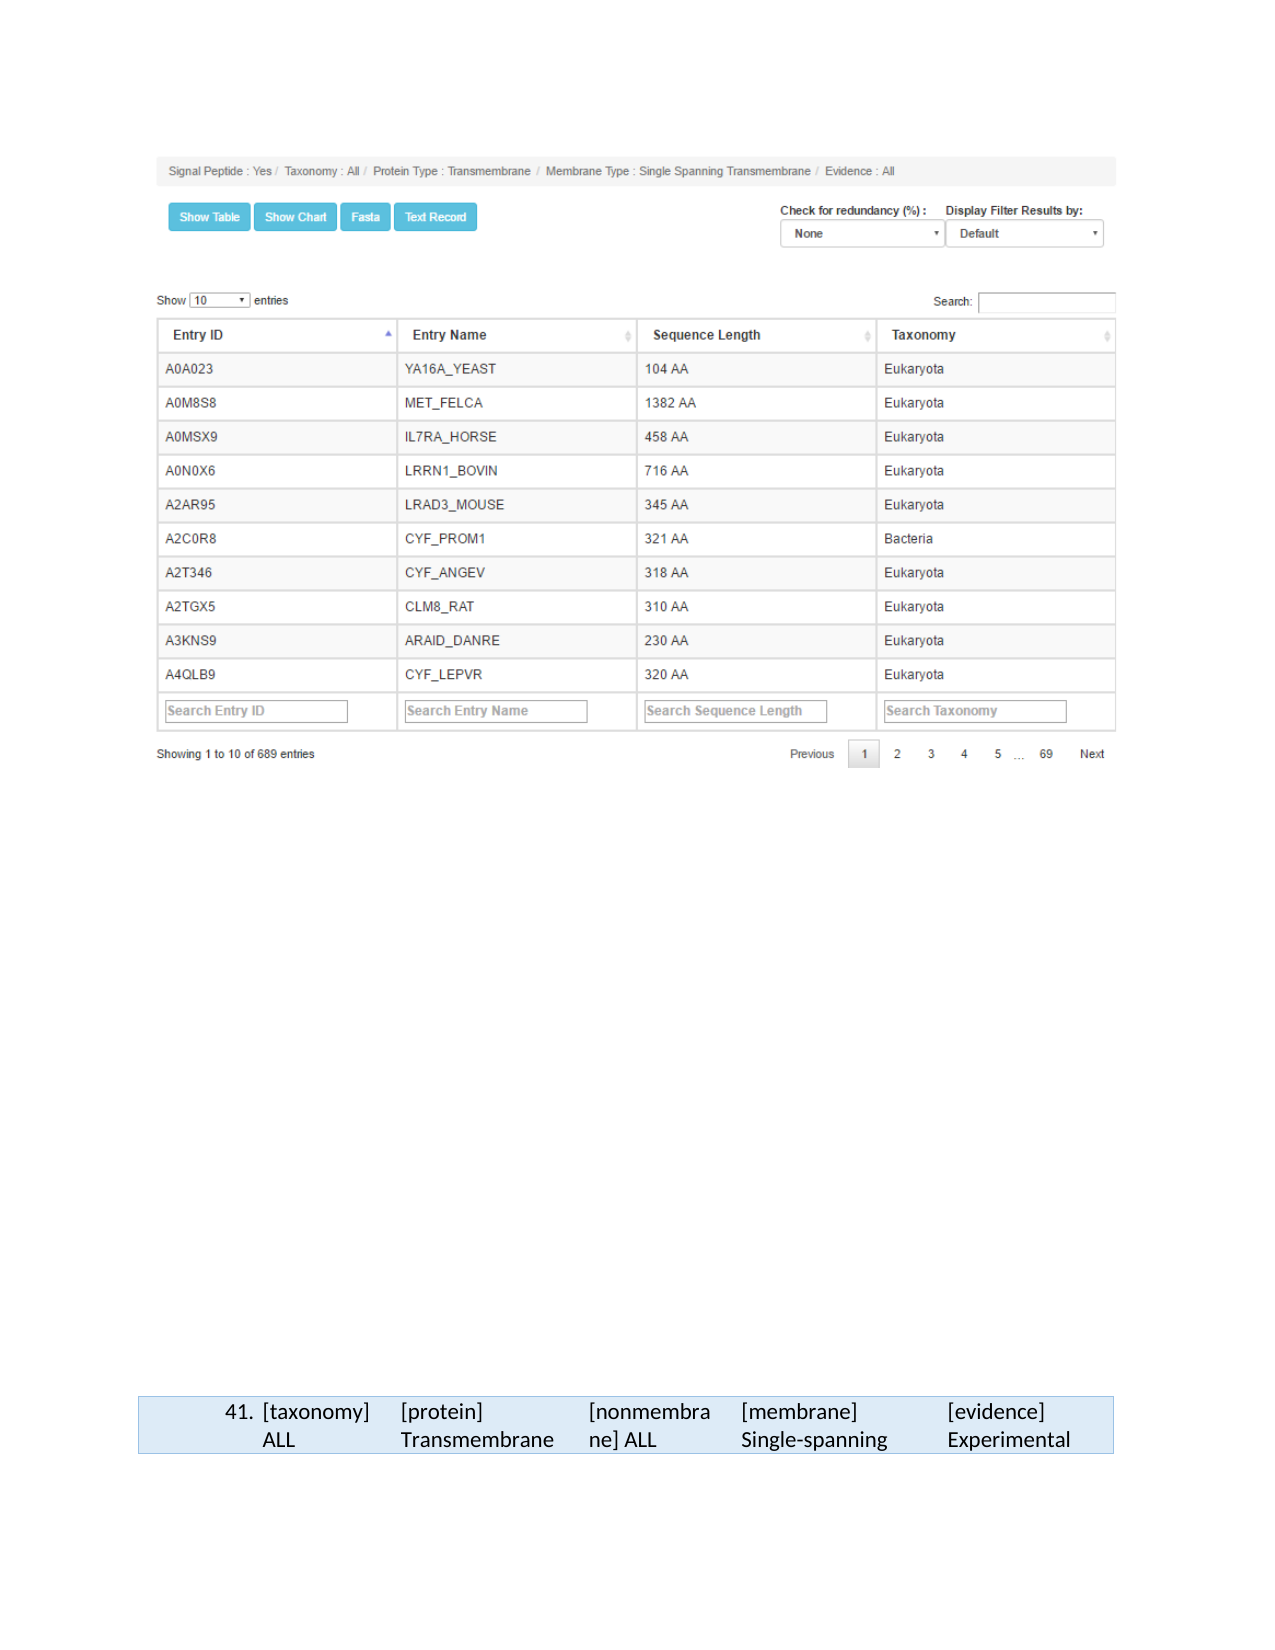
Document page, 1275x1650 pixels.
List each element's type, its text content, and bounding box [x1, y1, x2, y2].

picture [150, 150, 1125, 768]
table_header [membrane] Single-spanning [730, 1397, 936, 1453]
table_header [protein] Transmembrane [389, 1397, 577, 1453]
table_header [nonmembrane] ALL [577, 1397, 730, 1453]
table_header [evidence] Experimental [936, 1397, 1113, 1453]
table_header [taxonomy] ALL [139, 1397, 389, 1453]
